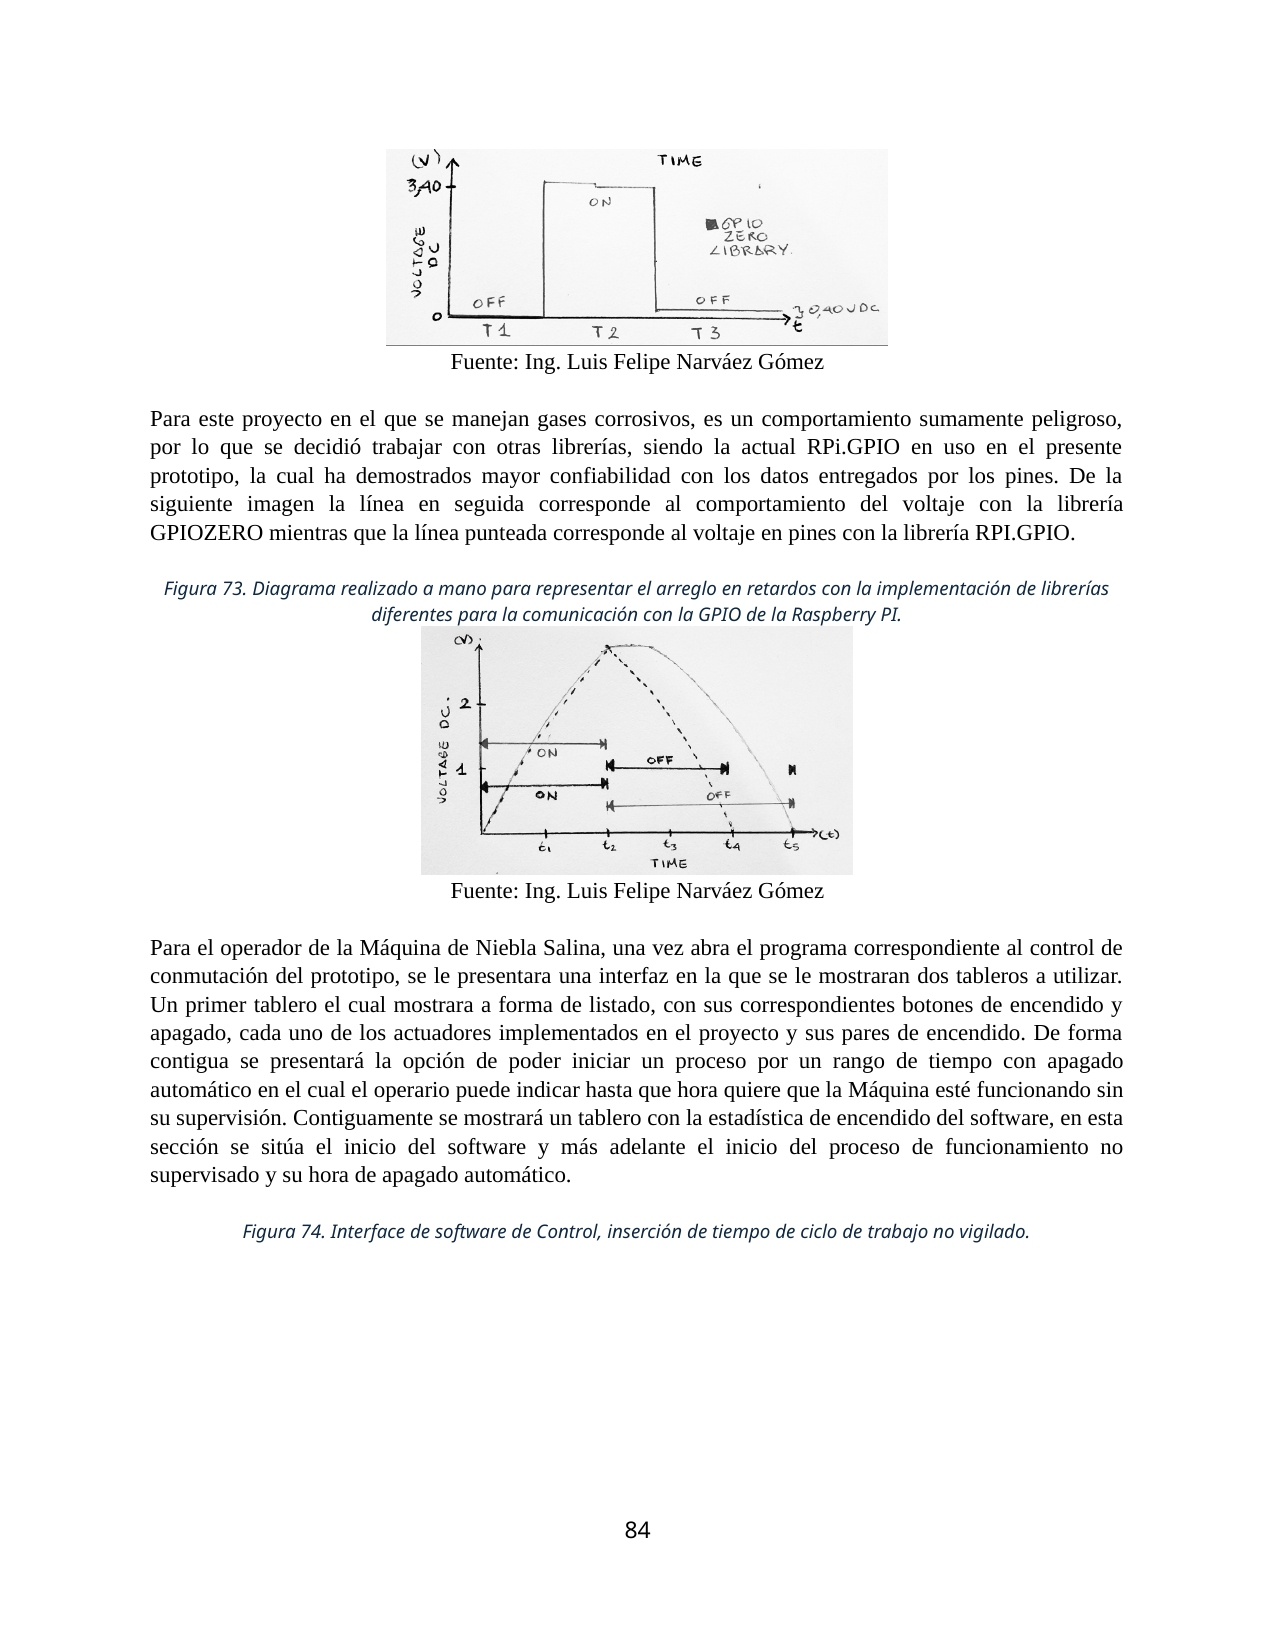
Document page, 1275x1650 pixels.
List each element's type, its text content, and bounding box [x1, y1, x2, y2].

text Fuente: Ing. Luis Felipe Narváez Gómez [150, 877, 1125, 903]
text Para el operador de la Máquina de Niebla Salina, una vez abra el programa correspondiente al control de conmutación del prototipo, se le presentara una interfaz en la que se le mostraran dos tableros a utilizar. Un primer tablero el cual mostrara a forma de listado, con sus correspondientes botones de encendido y apagado, cada uno de los actuadores implementados en el proyecto y sus pares de encendido. De forma contigua se presentará la opción de poder iniciar un proceso por un rango de tiempo con apagado automático en el cual el operario puede indicar hasta que hora quiere que la Máquina esté funcionando sin su supervisión. Contiguamente se mostrará un tablero con la estadística de encendido del software, en esta sección se sitúa el inicio del software y más adelante el inicio del proceso de funcionamiento no supervisado y su hora de apagado automático. [150, 934, 1125, 1188]
text Figura 73. Diagrama realizado a mano para representar el arreglo en retardos con la implementación de librerías diferentes para la comunicación con la GPIO de la Raspberry PI. [150, 575, 1125, 626]
text Figura 74. Interface de software de Control, inserción de tiempo de ciclo de trabajo no vigilado. [150, 1218, 1125, 1244]
text Para este proyecto en el que se manejan gases corrosivos, es un comportamiento sumamente peligroso, por lo que se decidió trabajar con otras librerías, siendo la actual RPi.GPIO en uso en el presente prototipo, la cual ha demostrados mayor confiabilidad con los datos entregados por los pines. De la siguiente imagen la línea en seguida corresponde al comportamiento del voltaje con la librería GPIOZERO mientras que la línea punteada corresponde al voltaje en pines con la librería RPI.GPIO. [150, 405, 1125, 545]
text Fuente: Ing. Luis Felipe Narváez Gómez [150, 348, 1125, 374]
